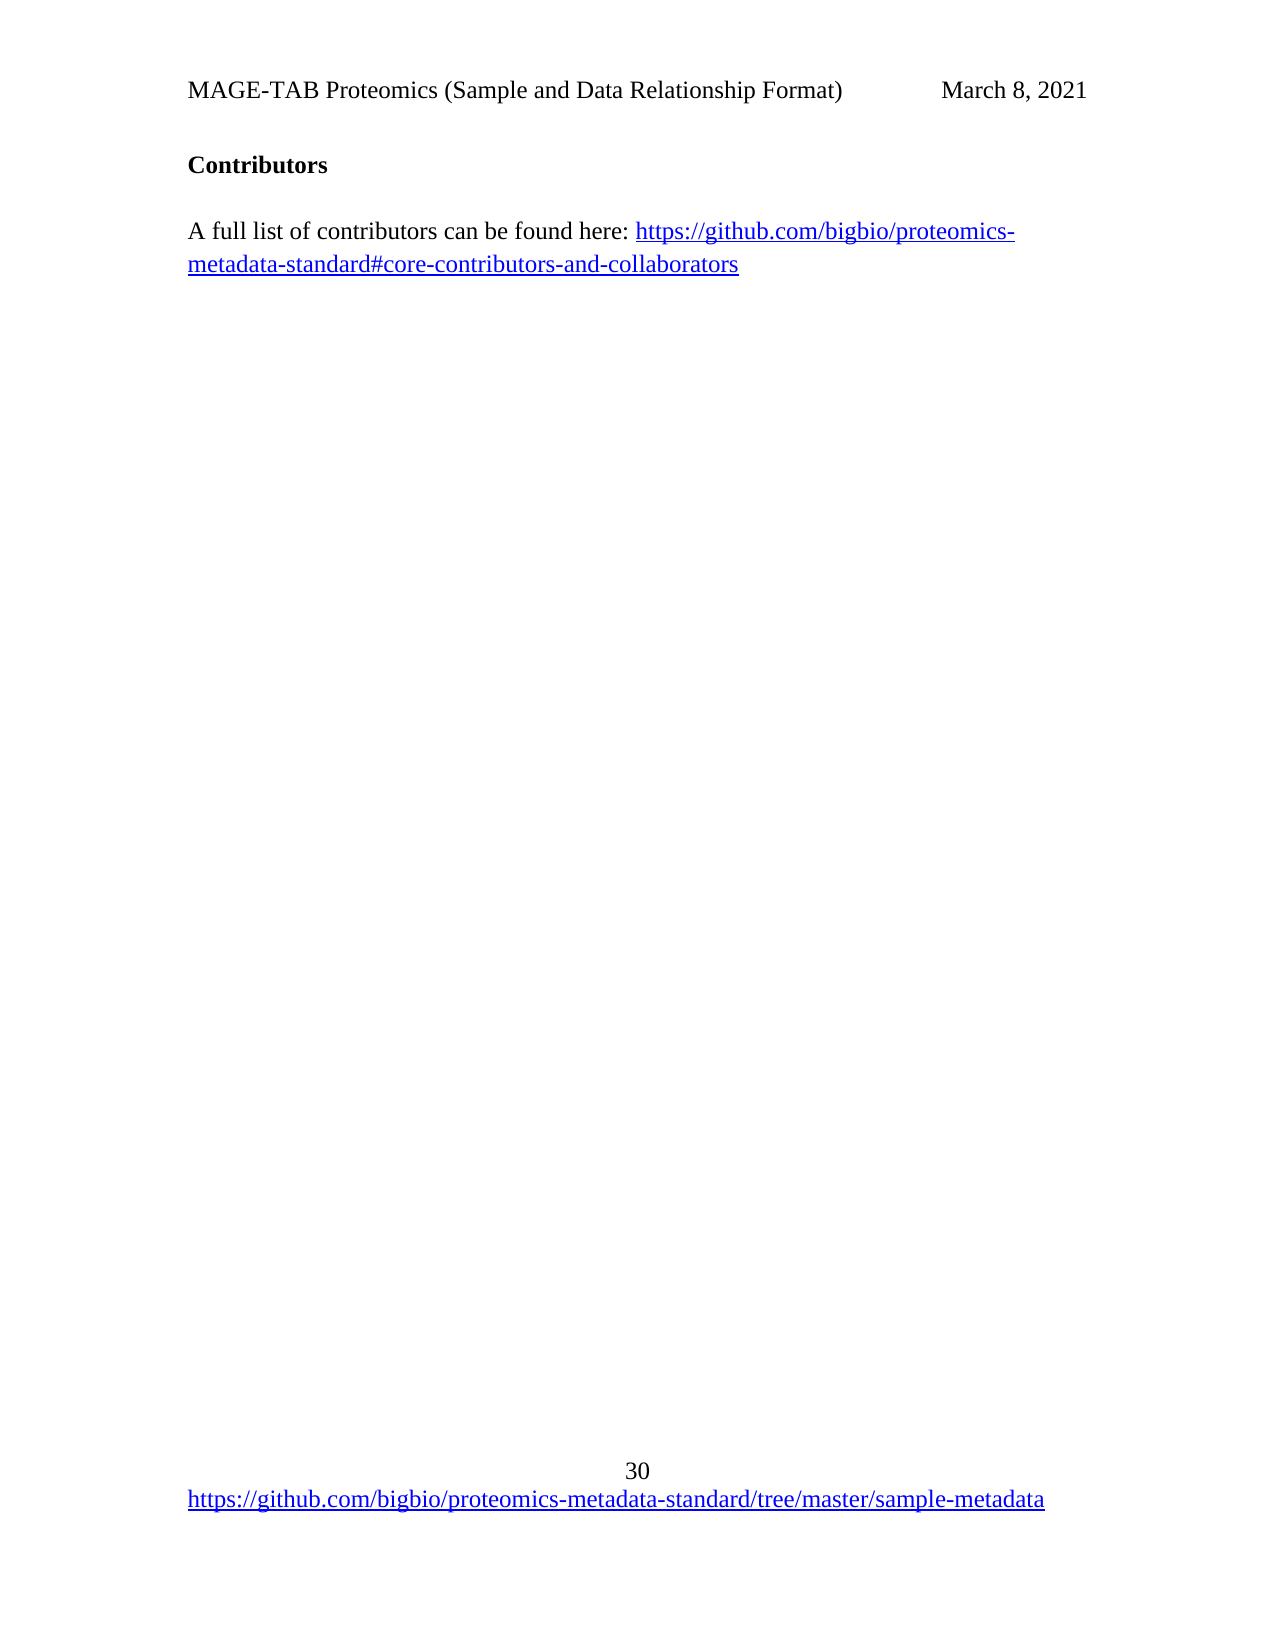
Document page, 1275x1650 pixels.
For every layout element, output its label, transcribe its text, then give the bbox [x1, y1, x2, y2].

text A full list of contributors can be found here: https://github.com/bigbio/proteomics-metadata-standard#core-contributors-and-collaborators [187, 216, 1087, 278]
text Contributors [187, 150, 1087, 179]
